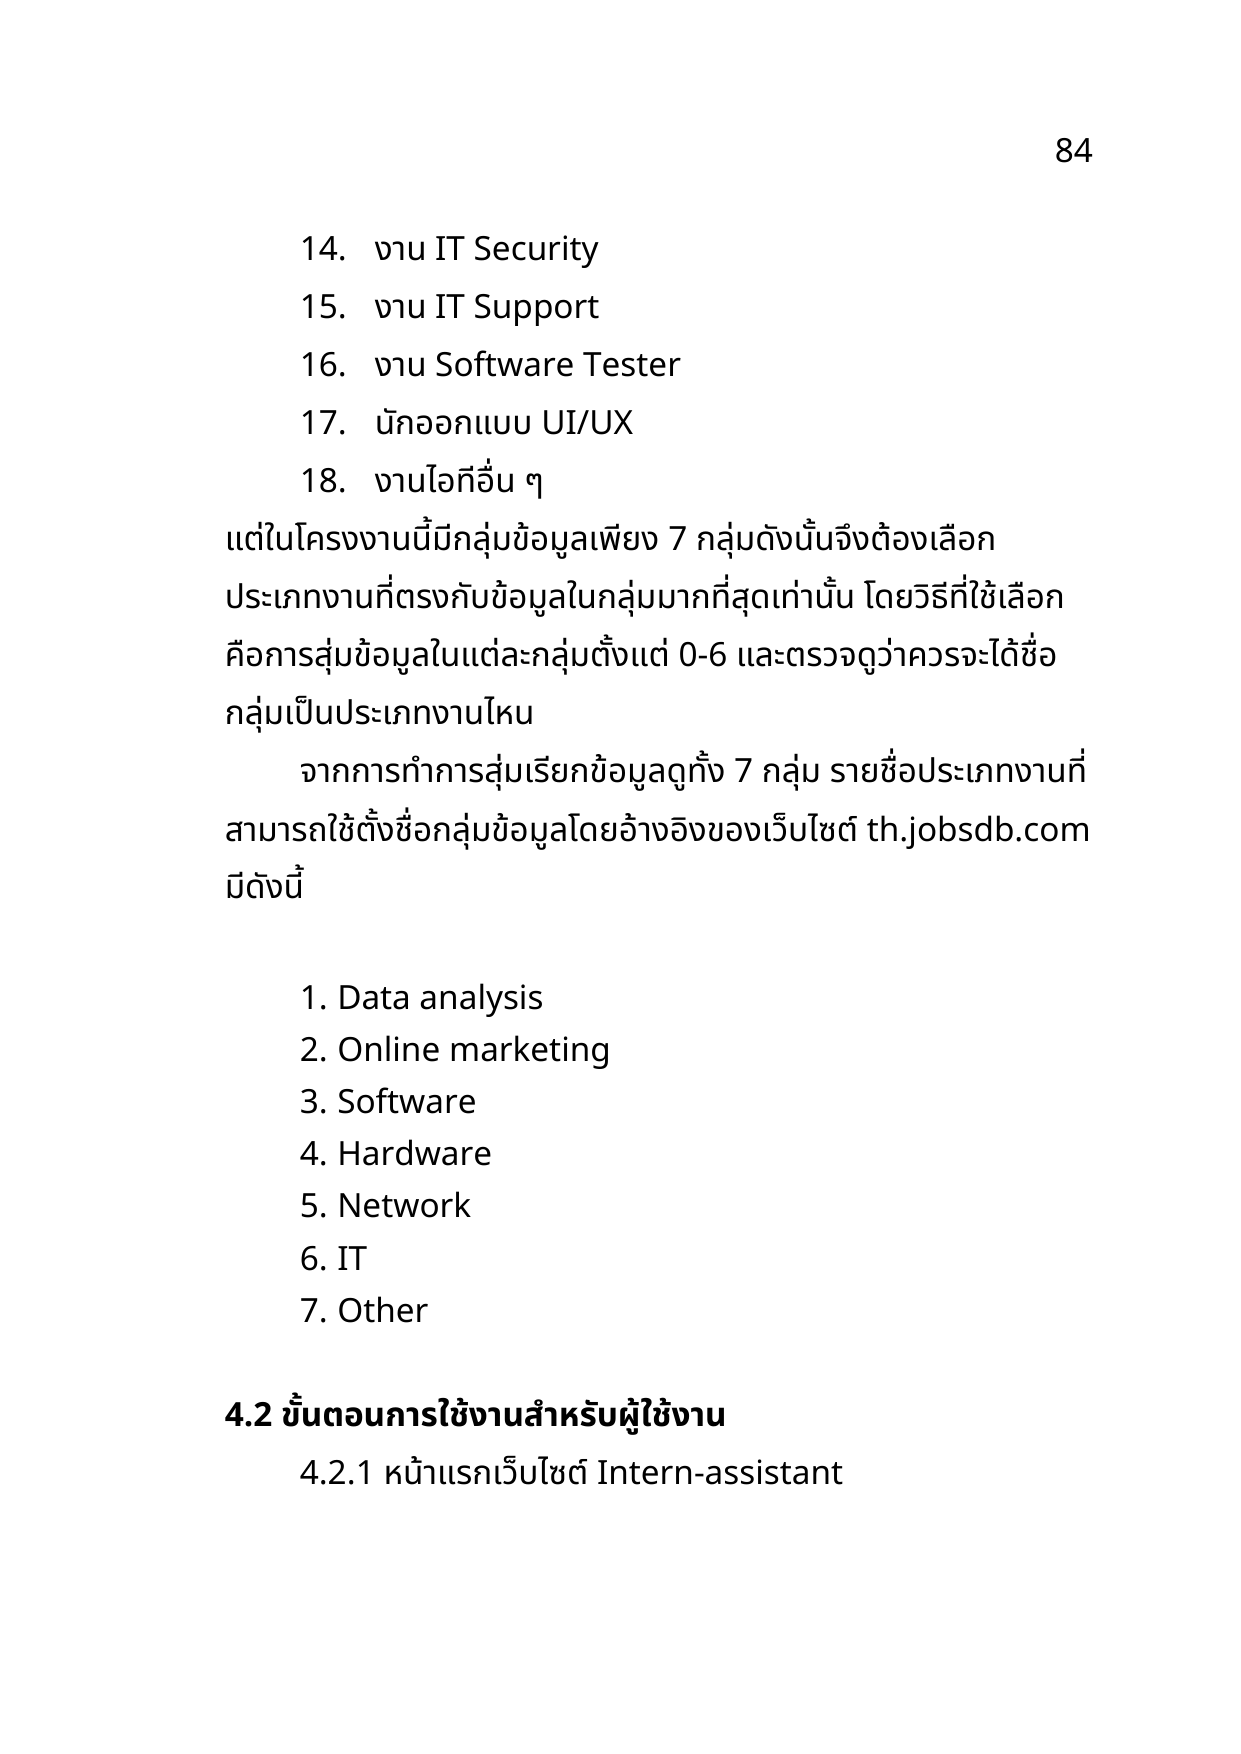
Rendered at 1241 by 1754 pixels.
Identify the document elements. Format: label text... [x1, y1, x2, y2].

text 4.2.1 หน้าแรกเว็บไซต์ Intern-assistant [224, 1449, 1092, 1500]
list Hardware [299, 1130, 1092, 1176]
list งานไอทีอื่น ๆ [299, 457, 1092, 508]
subtitle 4.2 ขั้นตอนการใช้งานสำหรับผู้ใช้งาน [224, 1391, 1092, 1442]
list งาน Software Tester [299, 341, 1092, 391]
list Other [299, 1287, 1092, 1332]
list งาน IT Support [299, 283, 1092, 333]
list งาน IT Security [299, 224, 1092, 275]
text แต่ในโครงงานนี้มีกลุ่มข้อมูลเพียง 7 กลุ่มดังนั้นจึงต้องเลือกประเภทงานที่ตรงกับข้อมูลในกลุ่มมากที่สุดเท่านั้น โดยวิธีที่ใช้เลือกคือการสุ่มข้อมูลในแต่ละกลุ่มตั้งแต่ 0-6 และตรวจดูว่าควรจะได้ชื่อกลุ่มเป็นประเภทงานไหน [224, 515, 1092, 740]
text จากการทำการสุ่มเรียกข้อมูลดูทั้ง 7 กลุ่ม รายชื่อประเภทงานที่สามารถใช้ตั้งชื่อกลุ่มข้อมูลโดยอ้างอิงของเว็บไซต์ th.jobsdb.com มีดังนี้ [224, 747, 1092, 914]
list นักออกแบบ UI/UX [299, 399, 1092, 449]
list Online marketing [299, 1026, 1092, 1071]
list Software [299, 1078, 1092, 1123]
list Network [299, 1182, 1092, 1228]
list Data analysis [299, 973, 1092, 1019]
list IT [299, 1234, 1092, 1280]
